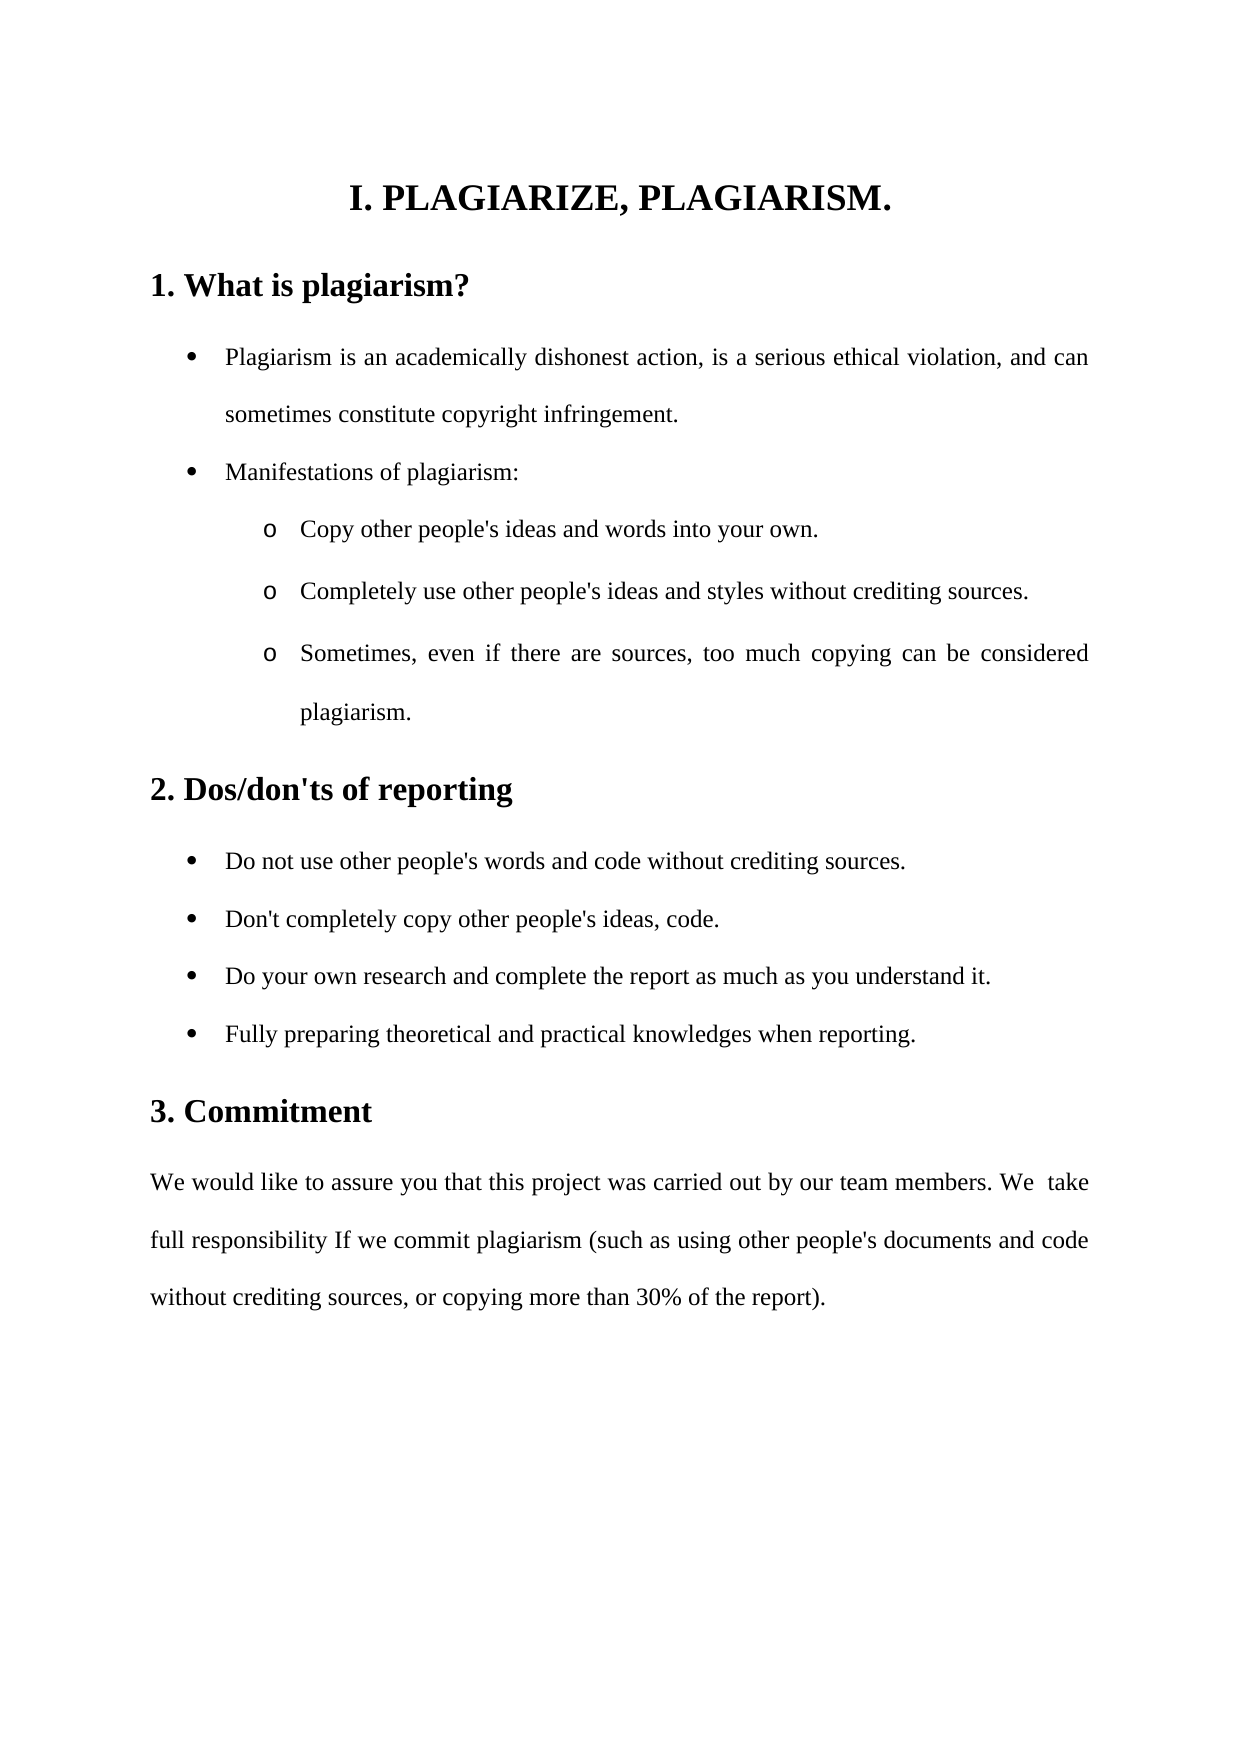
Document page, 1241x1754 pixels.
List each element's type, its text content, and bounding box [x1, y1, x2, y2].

list Do not use other people's words and code without crediting sources. [187, 846, 1090, 875]
list Plagiarism is an academically dishonest action, is a serious ethical violation, and can sometimes constitute copyright infringement. [187, 342, 1090, 428]
subtitle 1. What is plagiarism? [150, 265, 1090, 304]
list Sometimes, even if there are sources, too much copying can be considered plagiarism. [262, 638, 1090, 726]
list Manifestations of plagiarism: [187, 457, 1090, 486]
text We would like to assure you that this project was carried out by our team members. We take full responsibility If we commit plagiarism (such as using other people's documents and code without crediting sources, or copying more than 30% of the report). [150, 1167, 1090, 1311]
list Don't completely copy other people's ideas, code. [187, 904, 1090, 932]
subtitle I. PLAGIARIZE, PLAGIARISM. [150, 175, 1090, 218]
list Fully preparing theoretical and practical knowledges when reporting. [187, 1019, 1090, 1047]
list Do your own research and complete the report as much as you understand it. [187, 961, 1090, 990]
subtitle 3. Commitment [150, 1091, 1090, 1129]
subtitle 2. Dos/don'ts of reporting [150, 769, 1090, 808]
list Copy other people's ideas and words into your own. [262, 514, 1090, 545]
list Completely use other people's ideas and styles without crediting sources. [262, 576, 1090, 607]
